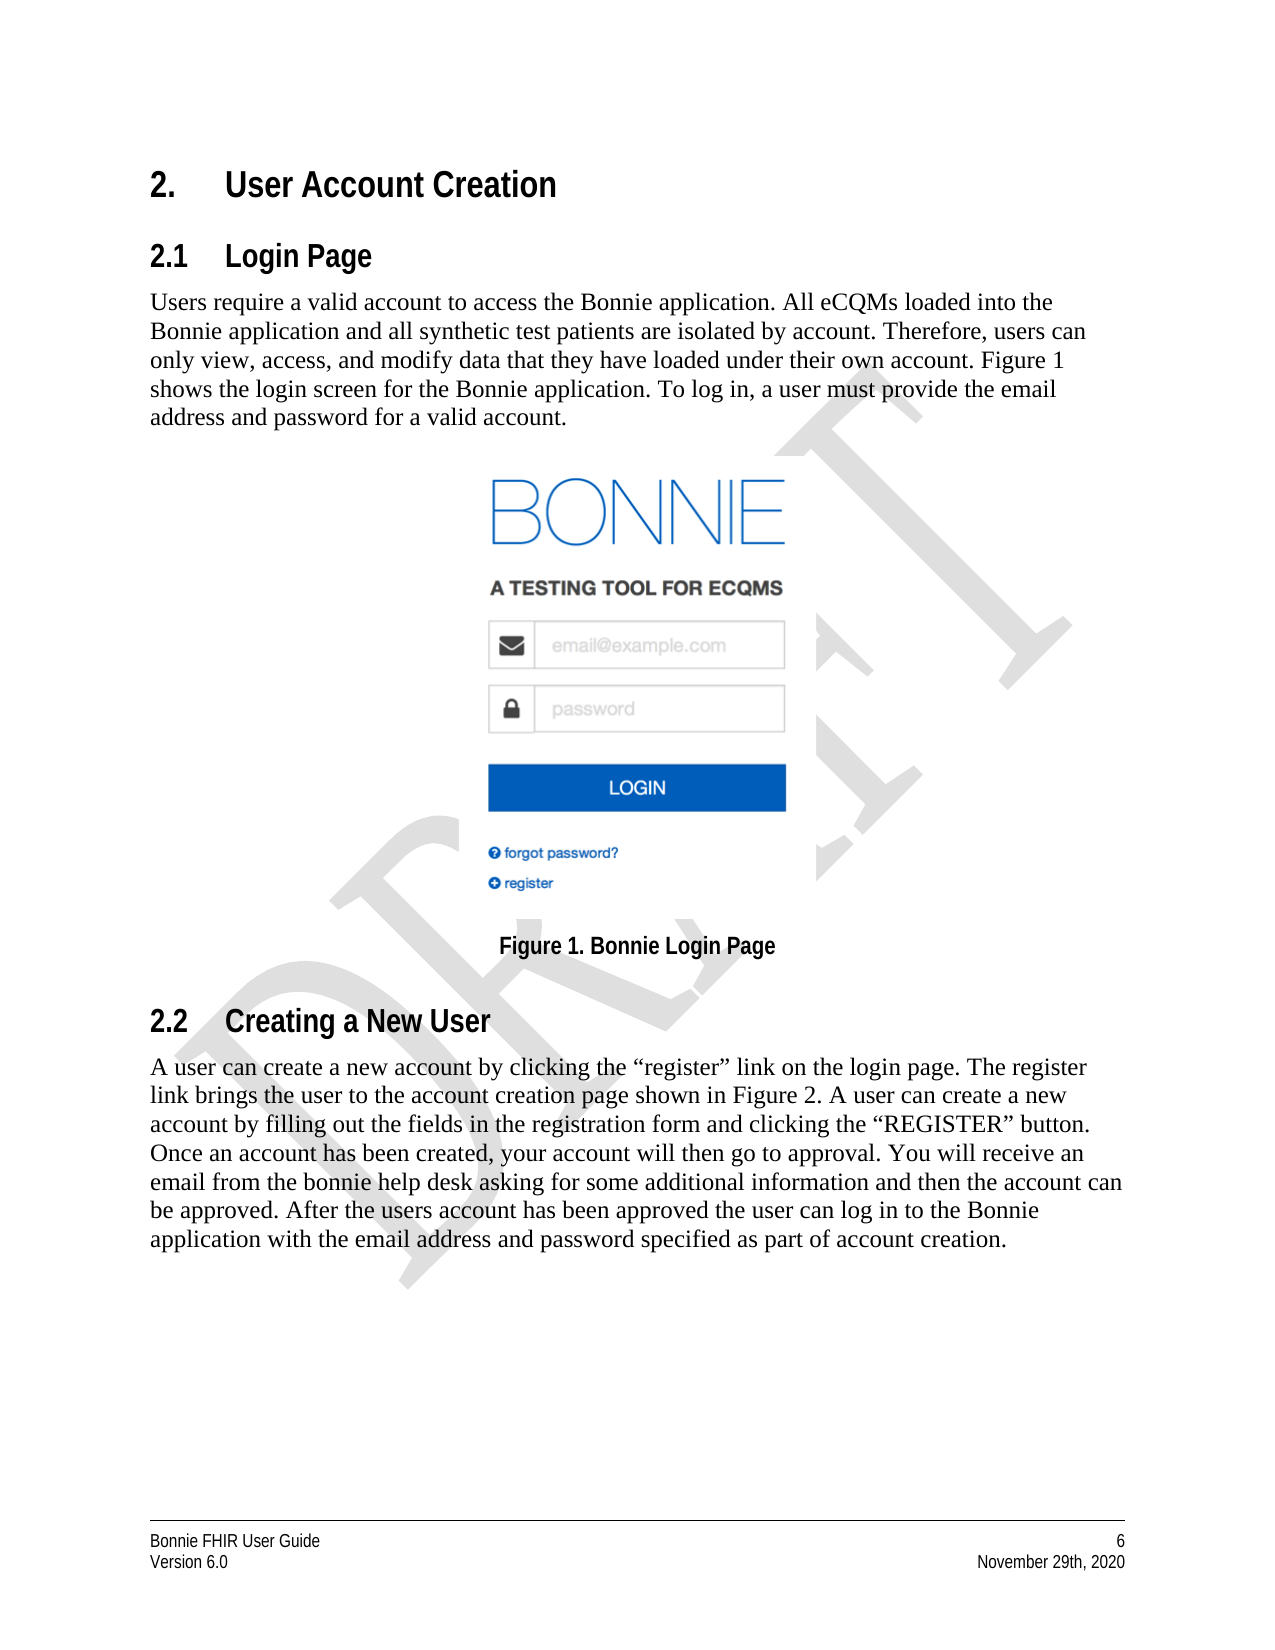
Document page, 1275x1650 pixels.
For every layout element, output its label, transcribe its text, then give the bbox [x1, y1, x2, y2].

subtitle Login Page [150, 237, 1125, 275]
text Users require a valid account to access the Bonnie application. All eCQMs loaded into the Bonnie application and all synthetic test patients are isolated by account. Therefore, users can only view, access, and modify data that they have loaded under their own account. Figure 1 shows the login screen for the Bonnie application. To log in, a user must provide the email address and password for a valid account. [150, 287, 1125, 431]
text A user can create a new account by clicking the “register” link on the login page. The register link brings the user to the account creation page shown in Figure 2. A user can create a new account by filling out the fields in the registration form and clicking the “REGISTER” button. Once an account has been created, your account will then go to approval. You will receive an email from the bonnie help desk asking for some additional information and then the account can be approved. After the users account has been approved the user can log in to the Bonnie application with the email address and password specified as part of account creation. [150, 1052, 1125, 1253]
subtitle User Account Creation [150, 162, 1125, 206]
picture [458, 456, 817, 919]
subtitle Creating a New User [150, 1001, 1125, 1039]
text Figure 1. Bonnie Login Page [150, 931, 1125, 959]
